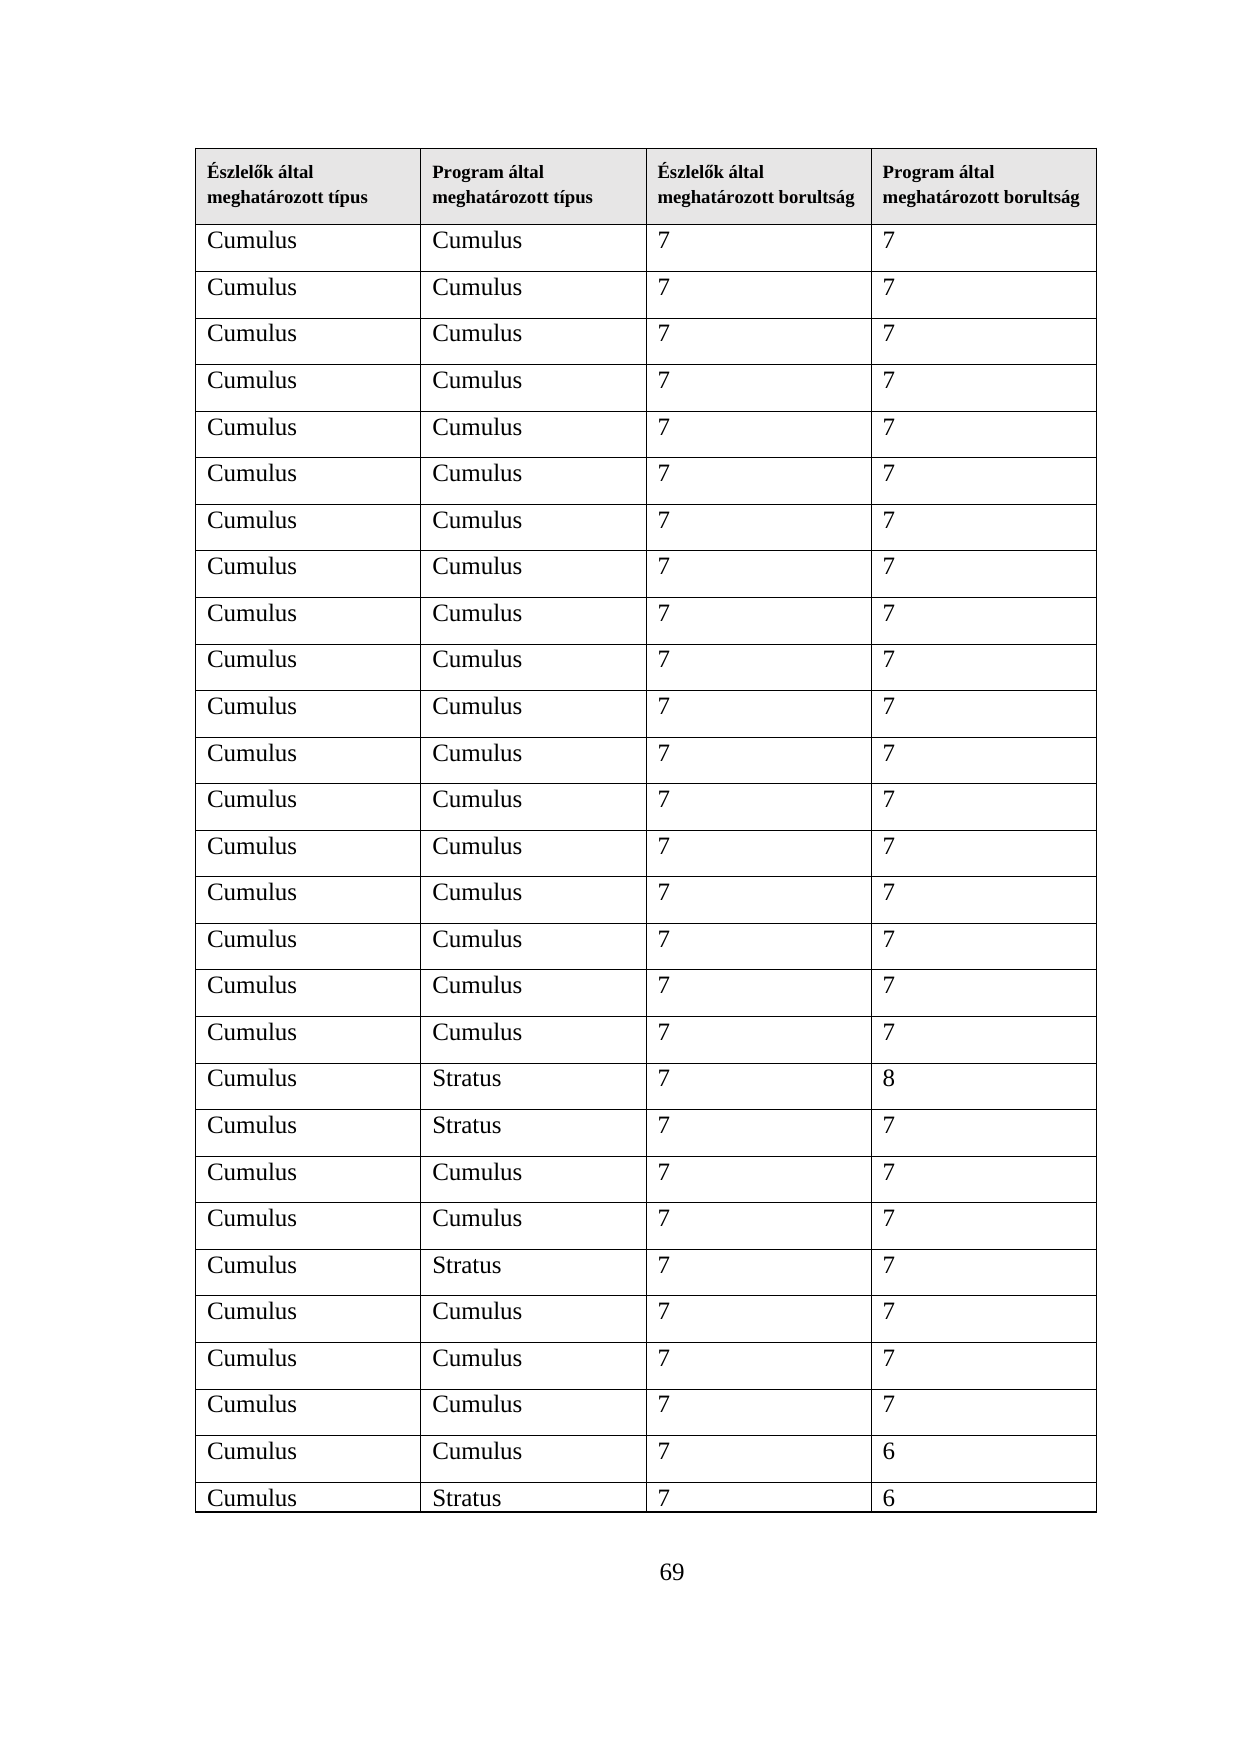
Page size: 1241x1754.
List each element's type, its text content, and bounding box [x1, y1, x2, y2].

table_cell Cumulus [196, 831, 420, 876]
table_cell 7 [872, 458, 1096, 504]
table_cell 7 [647, 1343, 871, 1388]
table_header Észlelők által meghatározott típus [196, 149, 420, 224]
table_cell 7 [647, 1017, 871, 1062]
table_cell 7 [647, 924, 871, 969]
table_cell Cumulus [196, 691, 420, 737]
table_cell Cumulus [421, 1203, 646, 1249]
table_cell 7 [872, 1343, 1096, 1388]
table_cell 7 [872, 970, 1096, 1016]
table_cell Stratus [421, 1110, 646, 1156]
table_cell 7 [872, 225, 1096, 271]
table_cell 7 [647, 738, 871, 783]
table_cell Cumulus [196, 551, 420, 597]
table_cell 7 [647, 551, 871, 597]
table_cell 7 [647, 1203, 871, 1249]
table_cell Cumulus [196, 505, 420, 550]
table_cell Cumulus [196, 970, 420, 1016]
table_header Program által meghatározott típus [421, 149, 646, 224]
table_cell 8 [872, 1064, 1096, 1109]
table_cell 7 [872, 784, 1096, 830]
table_cell Cumulus [196, 924, 420, 969]
table_cell 7 [647, 691, 871, 737]
table_cell Cumulus [196, 1390, 420, 1435]
table_header Program által meghatározott borultság [872, 149, 1096, 224]
table_cell 7 [647, 225, 871, 271]
table_cell 7 [872, 365, 1096, 411]
table_cell Cumulus [196, 1250, 420, 1295]
table_cell 7 [647, 598, 871, 643]
table_cell Cumulus [421, 877, 646, 923]
table_cell 7 [872, 645, 1096, 690]
table_cell Cumulus [421, 784, 646, 830]
table_cell Cumulus [421, 1157, 646, 1202]
table_cell Cumulus [196, 1436, 420, 1482]
table_cell 7 [647, 365, 871, 411]
table_cell Cumulus [196, 1017, 420, 1062]
table_cell Cumulus [196, 272, 420, 317]
table_cell 7 [647, 1296, 871, 1342]
table_cell Cumulus [196, 225, 420, 271]
table_cell Cumulus [421, 645, 646, 690]
table_cell 7 [872, 691, 1096, 737]
table_cell Cumulus [421, 1436, 646, 1482]
table_cell 7 [647, 319, 871, 364]
table_cell 7 [872, 738, 1096, 783]
table_cell Cumulus [421, 458, 646, 504]
table_cell Cumulus [196, 1483, 420, 1511]
table_cell Cumulus [196, 458, 420, 504]
table_cell Cumulus [196, 1157, 420, 1202]
table_cell 7 [872, 1017, 1096, 1062]
table_cell 7 [872, 319, 1096, 364]
table_cell 7 [647, 1483, 871, 1511]
table_cell Cumulus [421, 970, 646, 1016]
table_cell Cumulus [421, 505, 646, 550]
table_cell 7 [872, 598, 1096, 643]
table_cell 7 [872, 1390, 1096, 1435]
table_cell 7 [872, 272, 1096, 317]
table_cell Cumulus [421, 412, 646, 457]
table_cell Stratus [421, 1483, 646, 1511]
table_cell Cumulus [196, 645, 420, 690]
table_cell 7 [872, 831, 1096, 876]
table_cell 7 [647, 272, 871, 317]
table_cell Cumulus [421, 272, 646, 317]
table_cell 7 [872, 505, 1096, 550]
table_cell Cumulus [421, 1296, 646, 1342]
table_cell 7 [872, 877, 1096, 923]
table_cell Cumulus [196, 365, 420, 411]
table_cell 6 [872, 1483, 1096, 1511]
table_cell Cumulus [421, 598, 646, 643]
table_cell Cumulus [421, 691, 646, 737]
table_cell Cumulus [421, 738, 646, 783]
table_cell 7 [647, 1436, 871, 1482]
table_cell Cumulus [196, 1064, 420, 1109]
table_cell 7 [647, 458, 871, 504]
table_cell 7 [647, 1110, 871, 1156]
table_cell Cumulus [421, 1390, 646, 1435]
table_cell 7 [647, 1250, 871, 1295]
table_cell Cumulus [196, 738, 420, 783]
table_cell Cumulus [421, 1343, 646, 1388]
table_cell 7 [647, 505, 871, 550]
table_cell 7 [872, 412, 1096, 457]
table_cell 7 [647, 1390, 871, 1435]
table_cell 7 [872, 551, 1096, 597]
table_cell Cumulus [421, 1017, 646, 1062]
table_cell Cumulus [196, 784, 420, 830]
table_cell 7 [872, 1250, 1096, 1295]
table_cell Cumulus [196, 412, 420, 457]
table_cell 7 [872, 1296, 1096, 1342]
table_cell 7 [647, 1064, 871, 1109]
table_cell Cumulus [421, 924, 646, 969]
table_cell 7 [872, 1157, 1096, 1202]
table_cell Cumulus [196, 319, 420, 364]
table_cell 7 [872, 924, 1096, 969]
table_cell Cumulus [421, 551, 646, 597]
table_cell Cumulus [196, 877, 420, 923]
table_cell Cumulus [196, 598, 420, 643]
table_cell 7 [872, 1203, 1096, 1249]
table_cell Stratus [421, 1250, 646, 1295]
table_cell 7 [647, 784, 871, 830]
table_cell 7 [647, 412, 871, 457]
table_cell Cumulus [421, 365, 646, 411]
table_header Észlelők által meghatározott borultság [647, 149, 871, 224]
table_cell 7 [647, 970, 871, 1016]
table_cell Cumulus [421, 225, 646, 271]
table_cell Cumulus [196, 1203, 420, 1249]
table_cell 7 [647, 877, 871, 923]
table_cell 7 [872, 1110, 1096, 1156]
table_cell 6 [872, 1436, 1096, 1482]
table_cell Cumulus [196, 1296, 420, 1342]
table_cell Cumulus [421, 319, 646, 364]
table_cell Stratus [421, 1064, 646, 1109]
table_cell Cumulus [421, 831, 646, 876]
table_cell Cumulus [196, 1110, 420, 1156]
table_cell 7 [647, 645, 871, 690]
table_cell 7 [647, 831, 871, 876]
table_cell Cumulus [196, 1343, 420, 1388]
table_cell 7 [647, 1157, 871, 1202]
